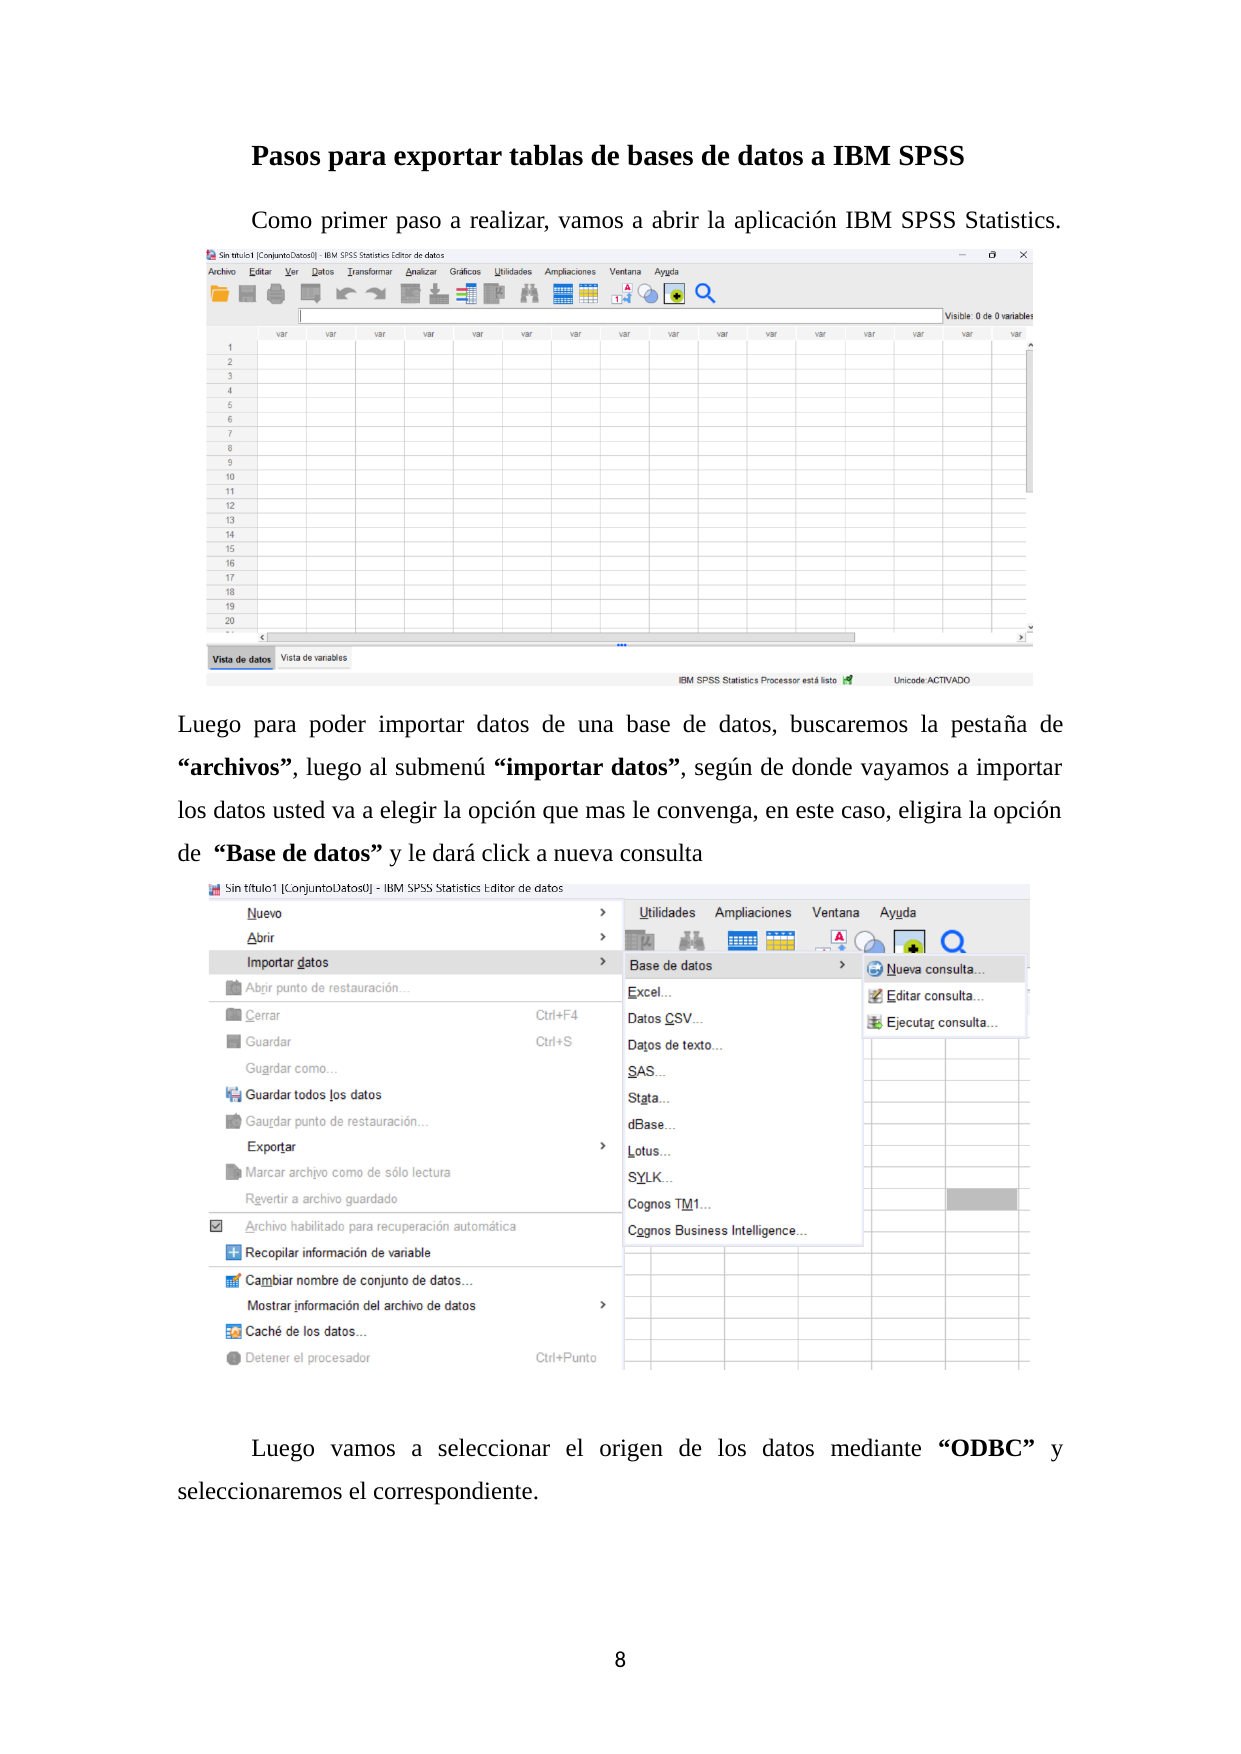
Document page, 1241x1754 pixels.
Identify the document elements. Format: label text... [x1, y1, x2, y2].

text Luego vamos a seleccionar el origen de los datos mediante “ODBC” y seleccionaremos el correspondiente. [177, 1070, 1063, 1505]
picture [204, 249, 1033, 684]
picture [208, 884, 1029, 1369]
text Pasos para exportar tablas de bases de datos a IBM SPSS [177, 138, 1063, 172]
